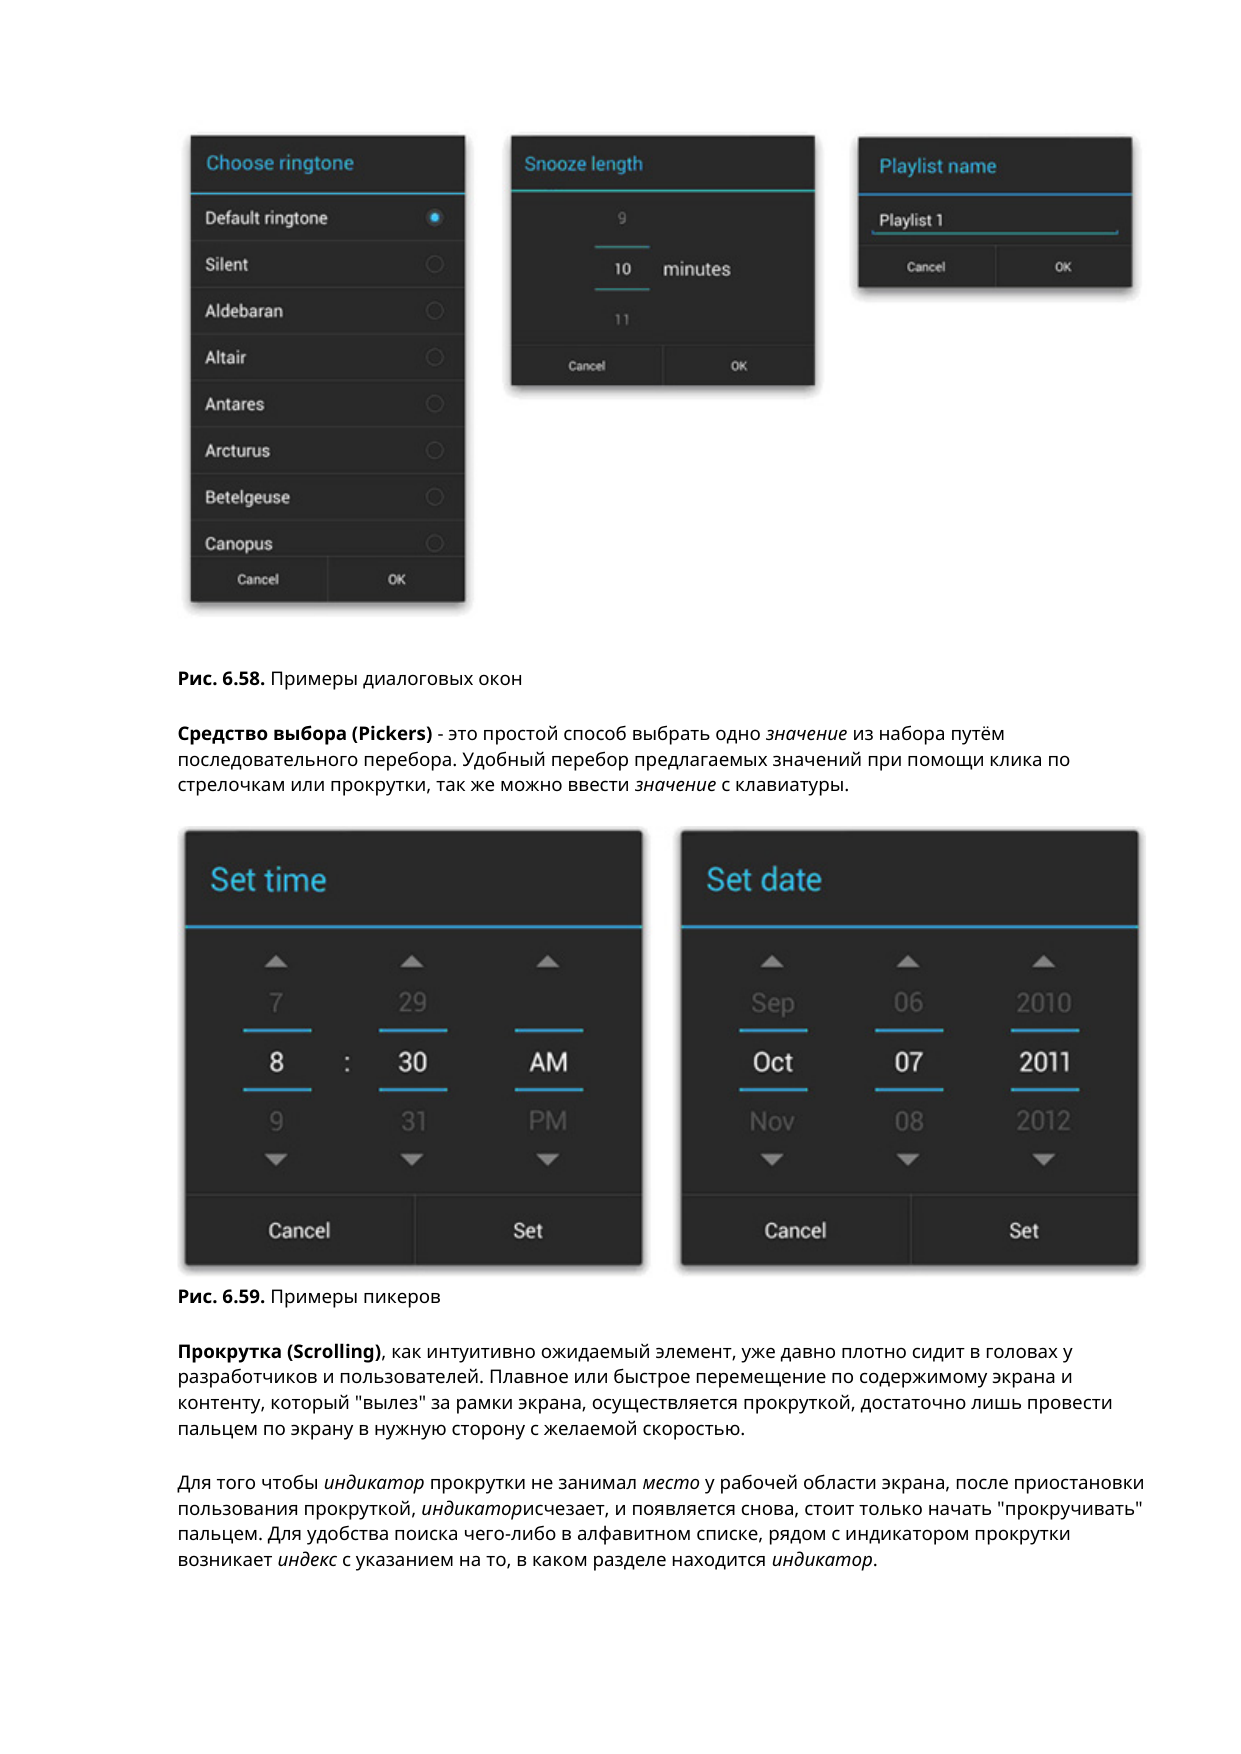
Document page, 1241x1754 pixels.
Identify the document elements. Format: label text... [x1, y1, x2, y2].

picture [177, 118, 1147, 628]
text Для того чтобы индикатор прокрутки не занимал место у рабочей области экрана, после приостановки пользования прокруткой, индикаторисчезает, и появляется снова, стоит только начать "прокручивать" пальцем. Для удобства поиска чего-либо в алфавитном списке, рядом с индикатором прокрутки возникает индекс с указанием на то, в каком разделе находится индикатор. [177, 1469, 1152, 1572]
text Средство выбора (Pickers) - это простой способ выбрать одно значение из набора путём последовательного перебора. Удобный перебор предлагаемых значений при помощи клика по стрелочкам или прокрутки, так же можно ввести значение с клавиатуры. [177, 720, 1152, 797]
text Рис. 6.59. Примеры пикеров [177, 1277, 1152, 1309]
text Рис. 6.58. Примеры диалоговых окон [177, 627, 1152, 691]
picture [177, 826, 1147, 1278]
text Прокрутка (Scrolling), как интуитивно ожидаемый элемент, уже давно плотно сидит в головах у разработчиков и пользователей. Плавное или быстрое перемещение по содержимому экрана и контенту, который "вылез" за рамки экрана, осуществляется прокруткой, достаточно лишь провести пальцем по экрану в нужную сторону с желаемой скоростью. [177, 1338, 1152, 1440]
